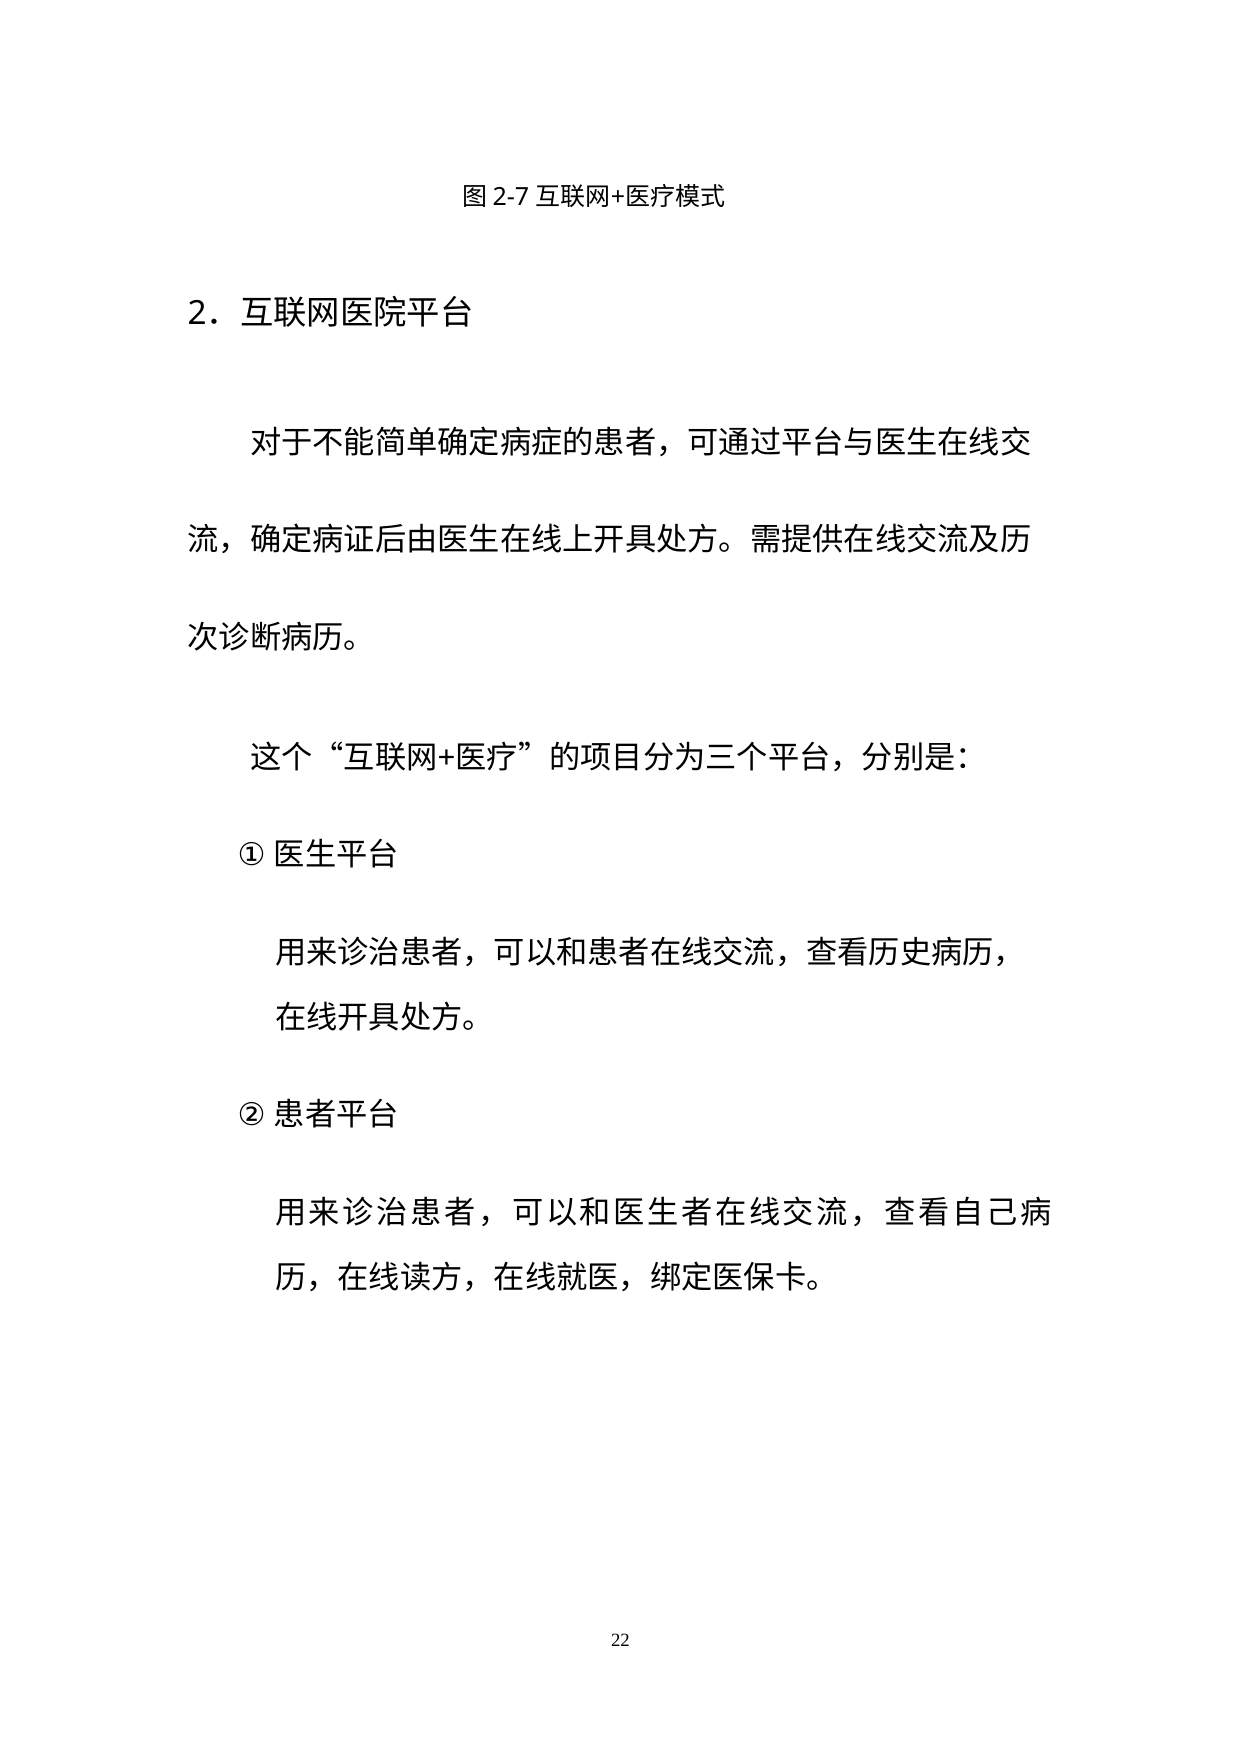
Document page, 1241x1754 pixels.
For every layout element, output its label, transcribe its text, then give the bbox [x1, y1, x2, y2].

text 这个“互联网+医疗”的项目分为三个平台，分别是： [187, 722, 1053, 787]
text 图2-7 互联网+医疗模式 [187, 162, 1053, 227]
list ② 患者平台 [237, 1080, 1053, 1145]
subtitle 2．互联网医院平台 [187, 278, 1053, 343]
list 用来诊治患者，可以和患者在线交流，查看历史病历，在线开具处方。 [275, 917, 1053, 1047]
text 对于不能简单确定病症的患者，可通过平台与医生在线交流，确定病证后由医生在线上开具处方。需提供在线交流及历次诊断病历。 [187, 407, 1053, 667]
text 用来诊治患者，可以和医生者在线交流，查看自己病历，在线读方，在线就医，绑定医保卡。 [275, 1177, 1053, 1307]
list ① 医生平台 [237, 820, 1053, 885]
